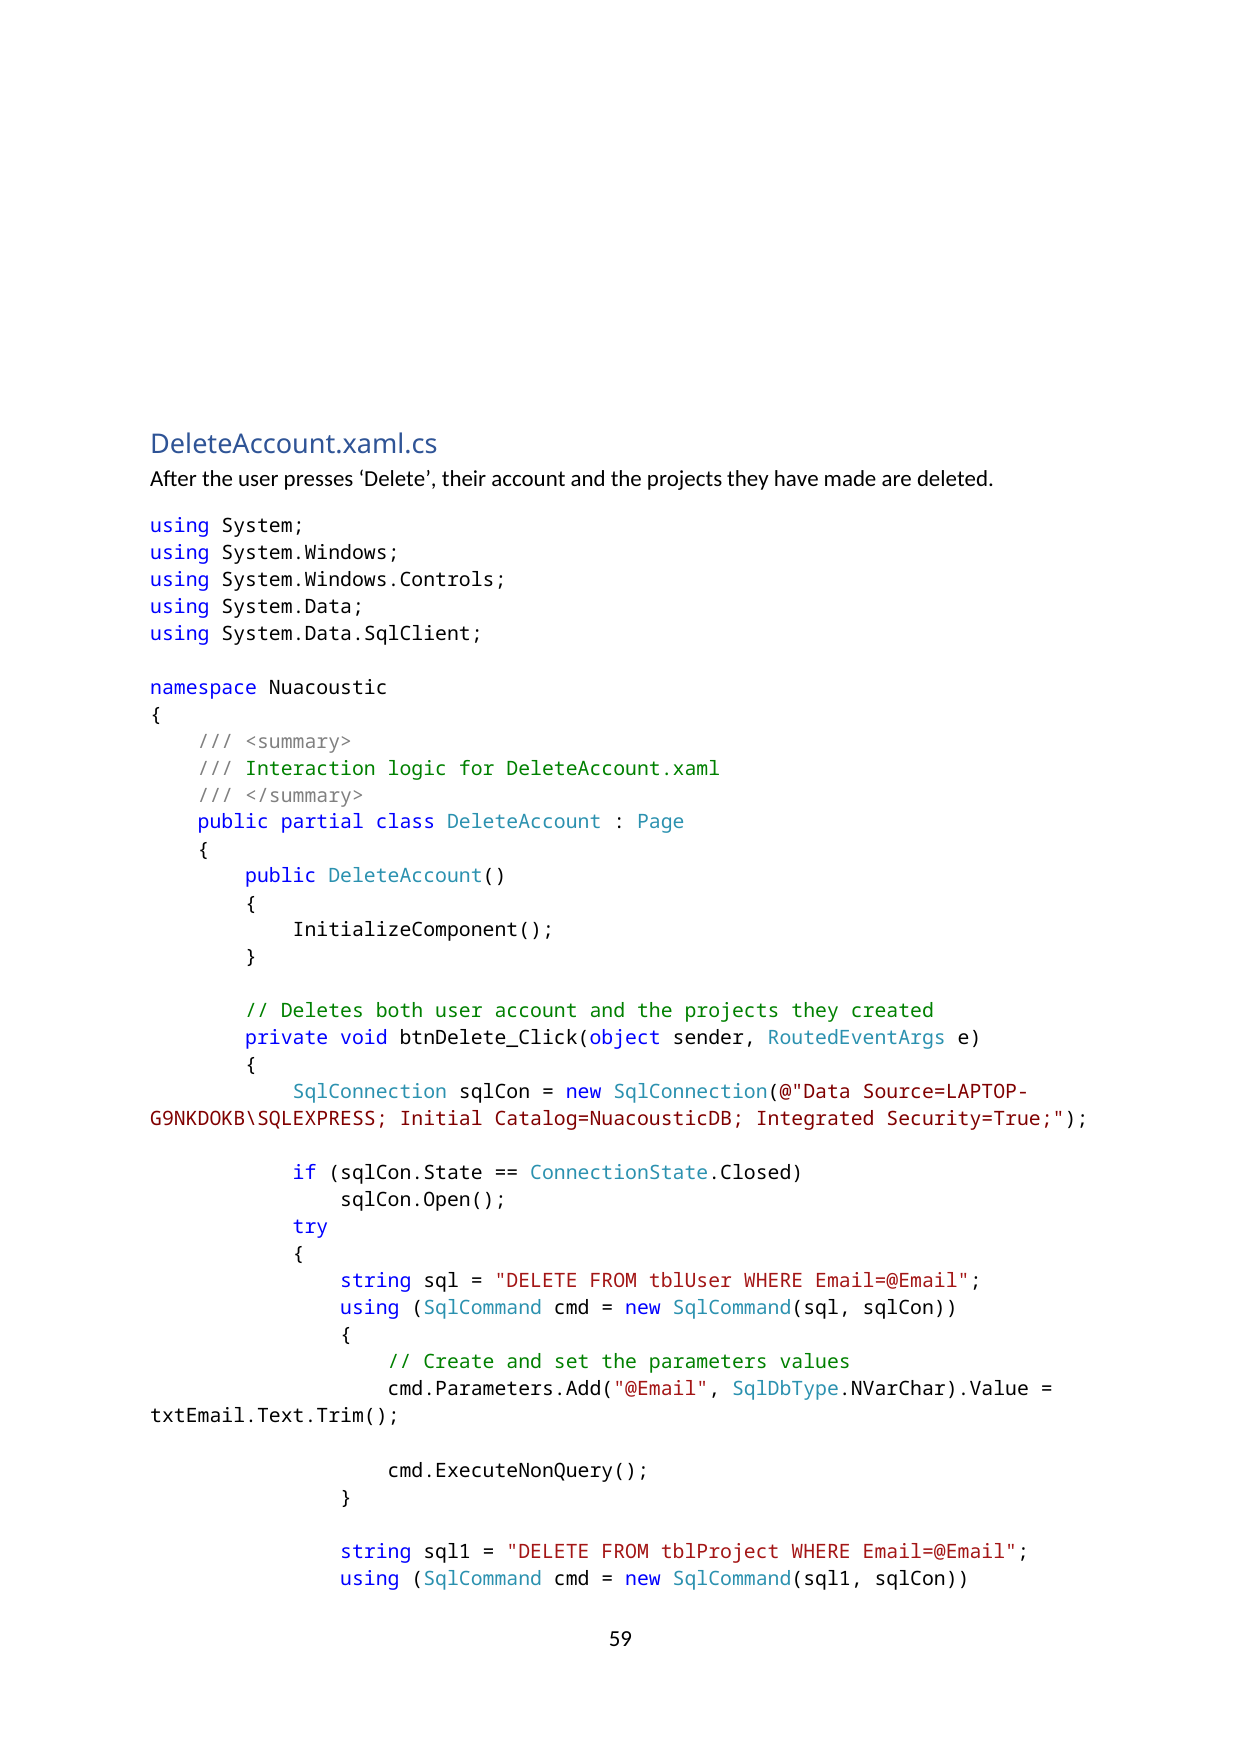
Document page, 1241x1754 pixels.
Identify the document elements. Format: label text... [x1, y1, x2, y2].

text string sql1 = "DELETE FROM tblProject WHERE Email=@Email"; [150, 1537, 1090, 1564]
text if (sqlCon.State == ConnectionState.Closed) [150, 1158, 1090, 1186]
text /// <summary> [150, 727, 1090, 754]
text using (SqlCommand cmd = new SqlCommand(sql1, sqlCon)) [150, 1564, 1090, 1591]
text using (SqlCommand cmd = new SqlCommand(sql, sqlCon)) [150, 1293, 1090, 1320]
text using System.Data.SqlClient; [150, 619, 1090, 646]
text { [150, 1051, 1090, 1078]
text After the user presses ‘Delete’, their account and the projects they have made are deleted. [150, 464, 1090, 492]
text public partial class DeleteAccount : Page [150, 808, 1090, 835]
text SqlConnection sqlCon = new SqlConnection(@"Data Source=LAPTOP-G9NKDOKB\SQLEXPRESS; Initial Catalog=NuacousticDB; Integrated Security=True;"); [150, 1078, 1090, 1132]
text public DeleteAccount() [150, 862, 1090, 889]
text using System.Windows.Controls; [150, 565, 1090, 592]
text { [150, 889, 1090, 916]
text // Create and set the parameters values [150, 1347, 1090, 1374]
subtitle DeleteAccount.xaml.cs [150, 424, 1090, 461]
text // Deletes both user account and the projects they created [150, 997, 1090, 1024]
text try [150, 1212, 1090, 1239]
text using System.Windows; [150, 538, 1090, 565]
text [150, 1374, 1090, 1428]
text sqlCon.Open(); [150, 1186, 1090, 1212]
text } [150, 1483, 1090, 1510]
text using System; [150, 511, 1090, 538]
text { [150, 1239, 1090, 1266]
text InitializeComponent(); [150, 916, 1090, 943]
text /// Interaction logic for DeleteAccount.xaml [150, 754, 1090, 781]
text { [150, 835, 1090, 862]
text string sql = "DELETE FROM tblUser WHERE Email=@Email"; [150, 1266, 1090, 1293]
text private void btnDelete_Click(object sender, RoutedEventArgs e) [150, 1024, 1090, 1051]
text namespace Nuacoustic [150, 673, 1090, 700]
text cmd.ExecuteNonQuery(); [150, 1456, 1090, 1483]
text { [150, 700, 1090, 727]
text } [150, 943, 1090, 970]
text { [150, 1320, 1090, 1347]
text using System.Data; [150, 592, 1090, 619]
text /// </summary> [150, 781, 1090, 808]
